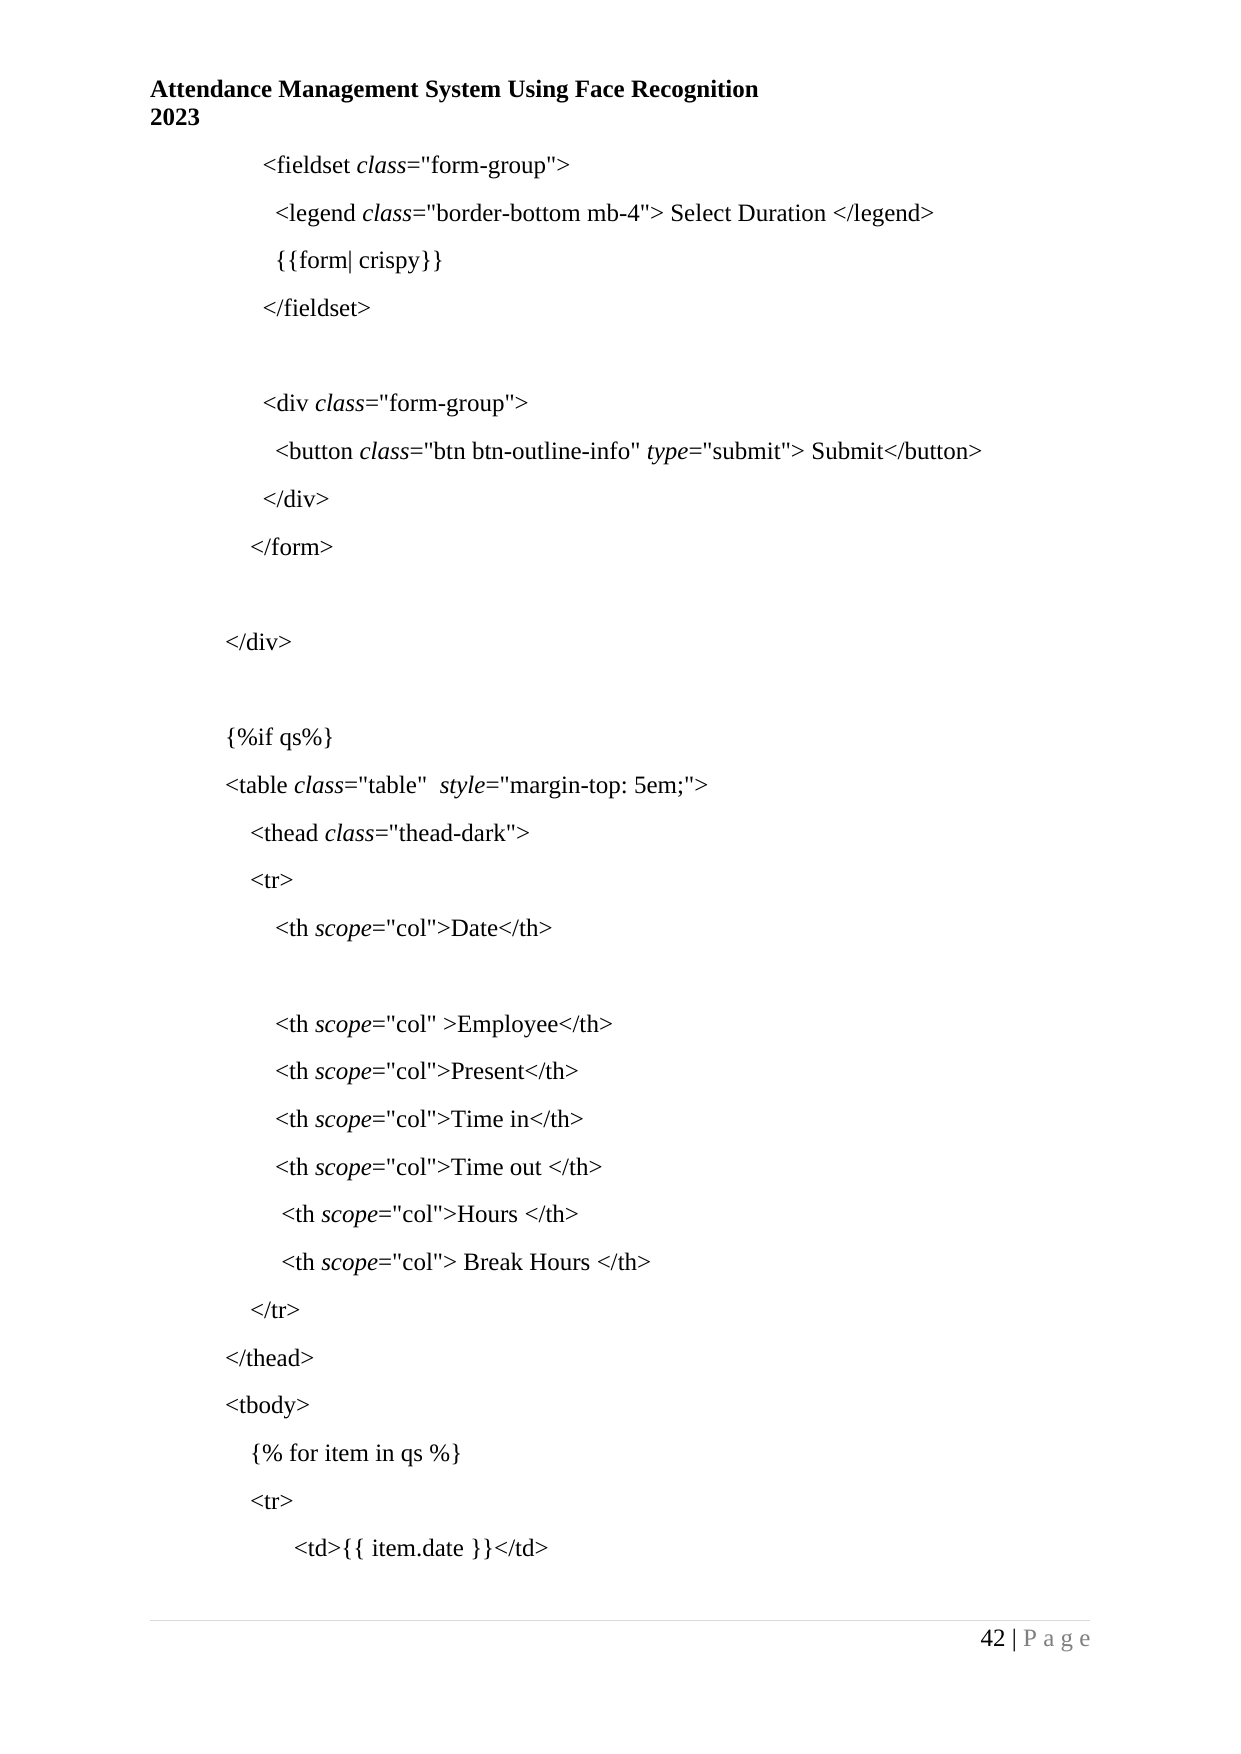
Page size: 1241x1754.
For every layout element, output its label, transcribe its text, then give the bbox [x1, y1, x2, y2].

text <tr> [225, 866, 1090, 894]
text <tbody> [225, 1390, 1090, 1419]
text <th scope="col" >Employee</th> [225, 1009, 1090, 1037]
text </div> [225, 484, 1090, 513]
text </tr> [225, 1295, 1090, 1324]
text <th scope="col">Time out </th> [225, 1152, 1090, 1181]
text <tr> [225, 1486, 1090, 1514]
text </form> [225, 532, 1090, 560]
text </fieldset> [225, 293, 1090, 322]
text {%if qs%} [225, 722, 1090, 751]
text <td>{{ item.date }}</td> [225, 1533, 1090, 1562]
text <th scope="col">Date</th> [225, 913, 1090, 942]
text <table class="table" style="margin-top: 5em;"> [225, 770, 1090, 799]
text <th scope="col">Time in</th> [225, 1104, 1090, 1133]
text </thead> [225, 1343, 1090, 1371]
text <th scope="col">Hours </th> [225, 1199, 1090, 1228]
text <th scope="col"> Break Hours </th> [225, 1247, 1090, 1276]
text <button class="btn btn-outline-info" type="submit"> Submit</button> [225, 436, 1090, 465]
text <div class="form-group"> [225, 388, 1090, 417]
text <thead class="thead-dark"> [225, 818, 1090, 847]
text {{form| crispy}} [225, 245, 1090, 274]
text <th scope="col">Present</th> [225, 1056, 1090, 1085]
text {% for item in qs %} [225, 1438, 1090, 1467]
text <legend class="border-bottom mb-4"> Select Duration </legend> [225, 198, 1090, 226]
text <fieldset class="form-group"> [225, 150, 1090, 179]
text </div> [225, 627, 1090, 656]
